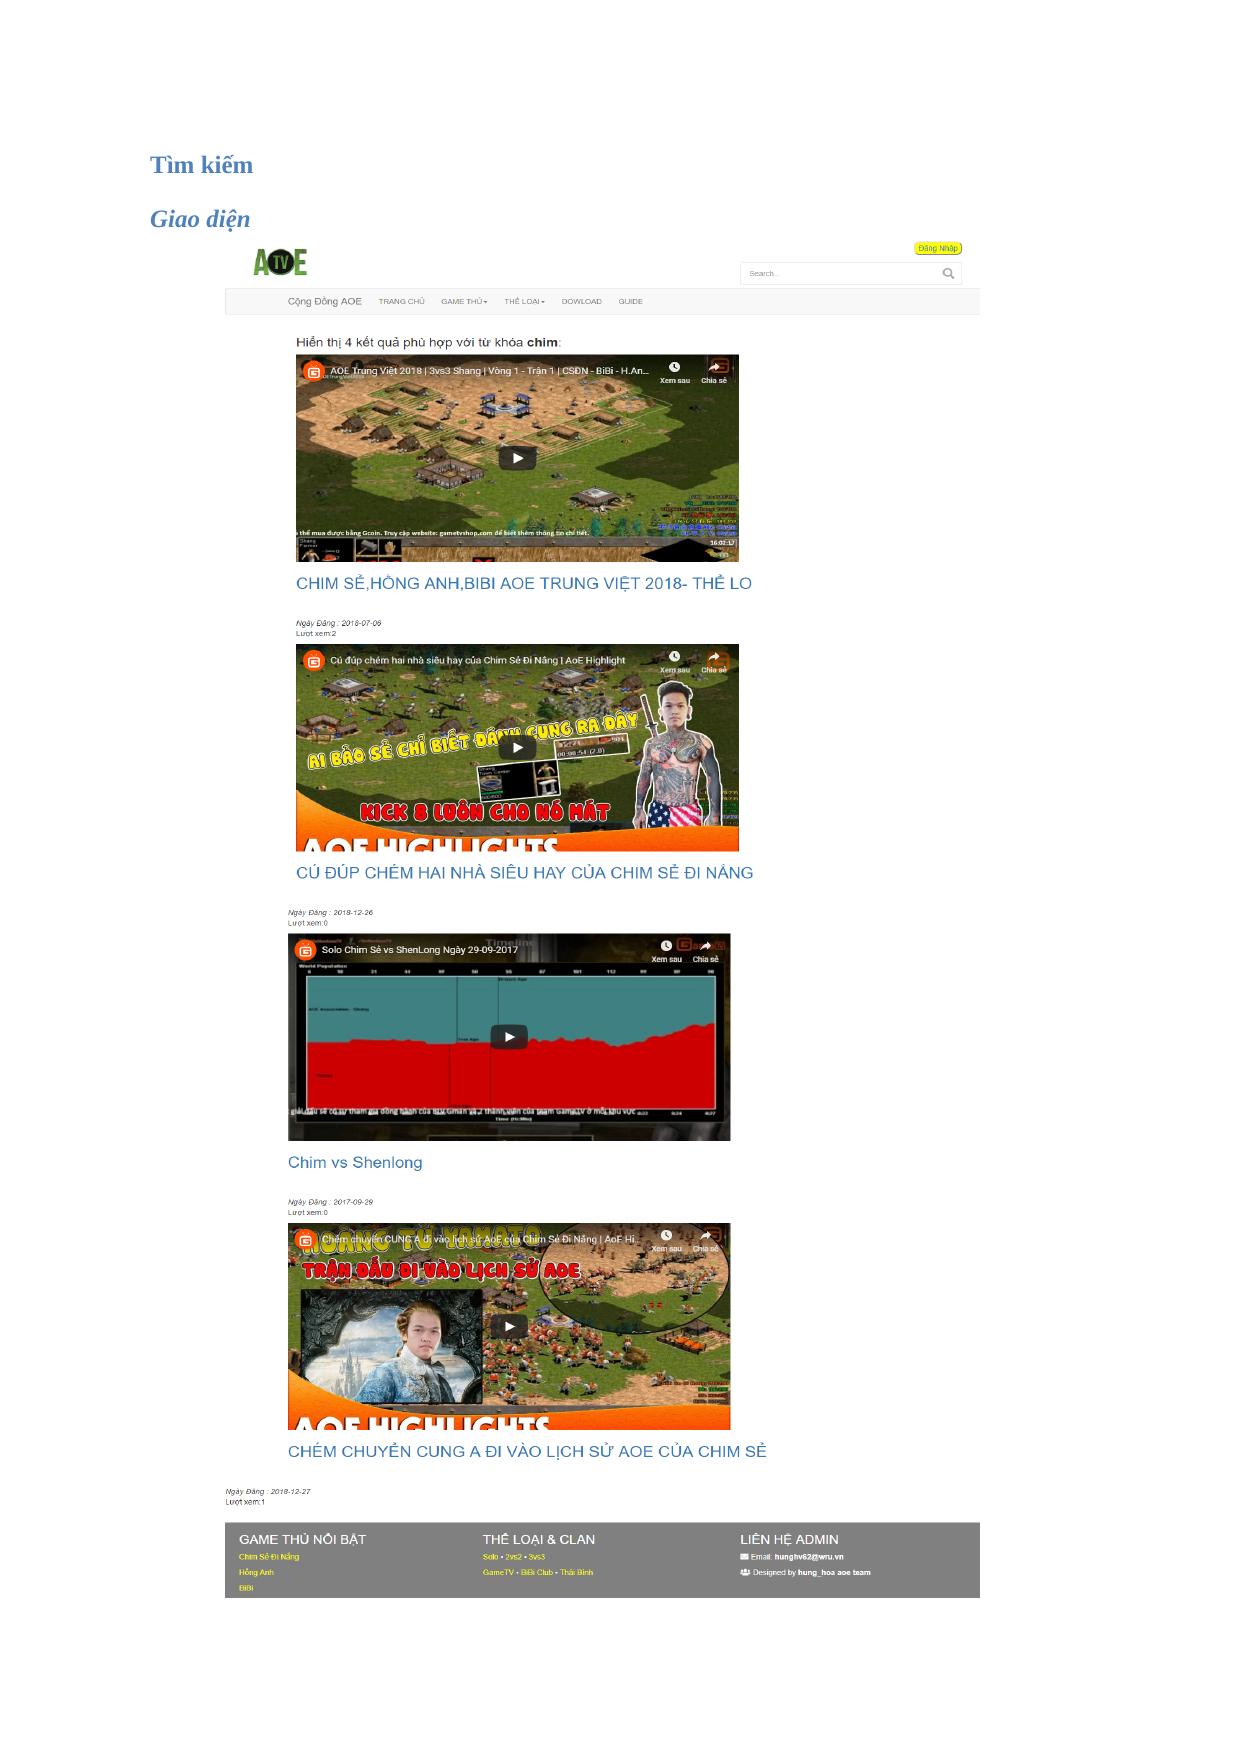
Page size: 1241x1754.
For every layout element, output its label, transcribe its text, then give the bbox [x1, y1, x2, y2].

list Giao diện [150, 204, 1090, 233]
picture [225, 236, 980, 1598]
list Tìm kiếm [150, 150, 1090, 179]
